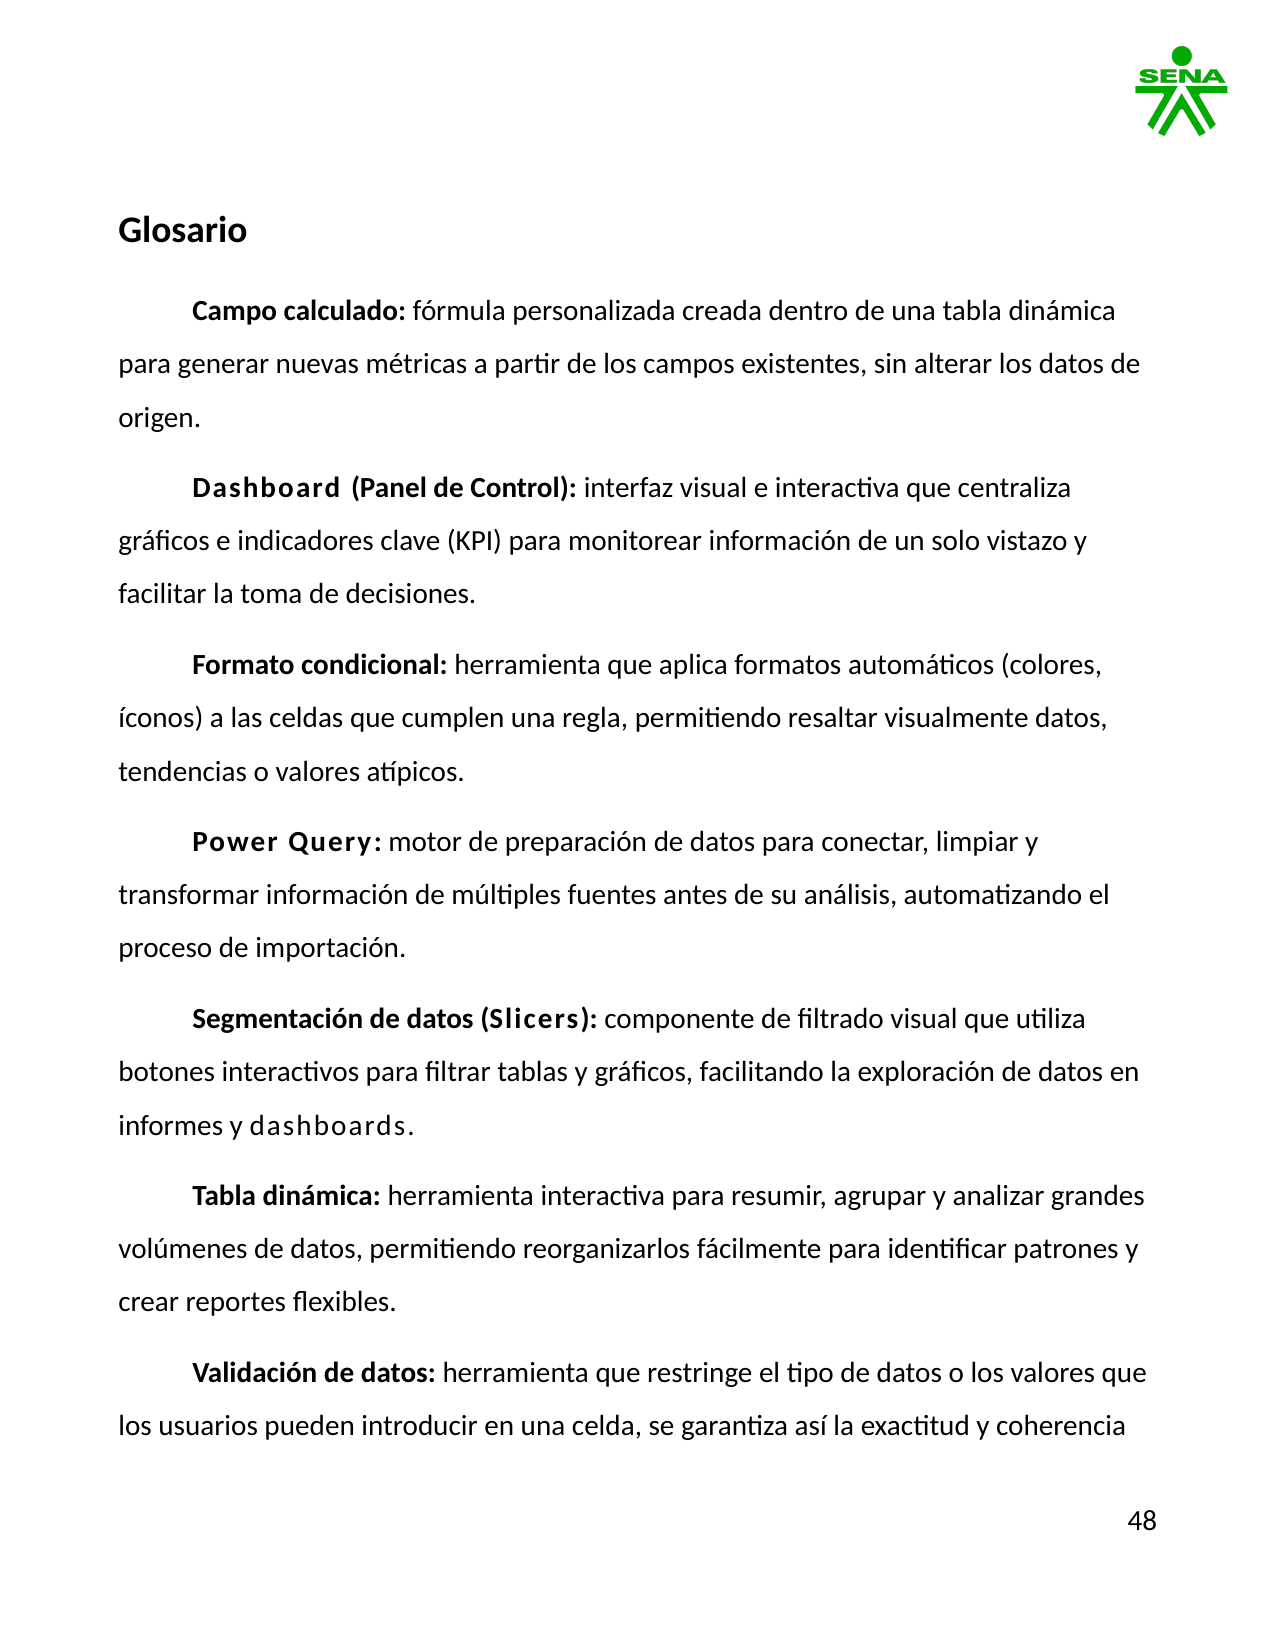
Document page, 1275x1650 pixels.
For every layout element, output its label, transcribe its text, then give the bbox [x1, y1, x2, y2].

text Tabla dinámica: herramienta interactiva para resumir, agrupar y analizar grandes volúmenes de datos, permitiendo reorganizarlos fácilmente para identificar patrones y crear reportes flexibles. [118, 1177, 1157, 1319]
text Glosario [118, 206, 1157, 252]
picture [1135, 46, 1228, 136]
text Segmentación de datos (Slicers): componente de filtrado visual que utiliza botones interactivos para filtrar tablas y gráficos, facilitando la exploración de datos en informes y dashboards. [118, 1000, 1157, 1142]
text Campo calculado: fórmula personalizada creada dentro de una tabla dinámica para generar nuevas métricas a partir de los campos existentes, sin alterar los datos de origen. [118, 292, 1157, 434]
text Power Query: motor de preparación de datos para conectar, limpiar y transformar información de múltiples fuentes antes de su análisis, automatizando el proceso de importación. [118, 823, 1157, 965]
text Formato condicional: herramienta que aplica formatos automáticos (colores, íconos) a las celdas que cumplen una regla, permitiendo resaltar visualmente datos, tendencias o valores atípicos. [118, 646, 1157, 788]
text Dashboard (Panel de Control): interfaz visual e interactiva que centraliza gráficos e indicadores clave (KPI) para monitorear información de un solo vistazo y facilitar la toma de decisiones. [118, 469, 1157, 611]
